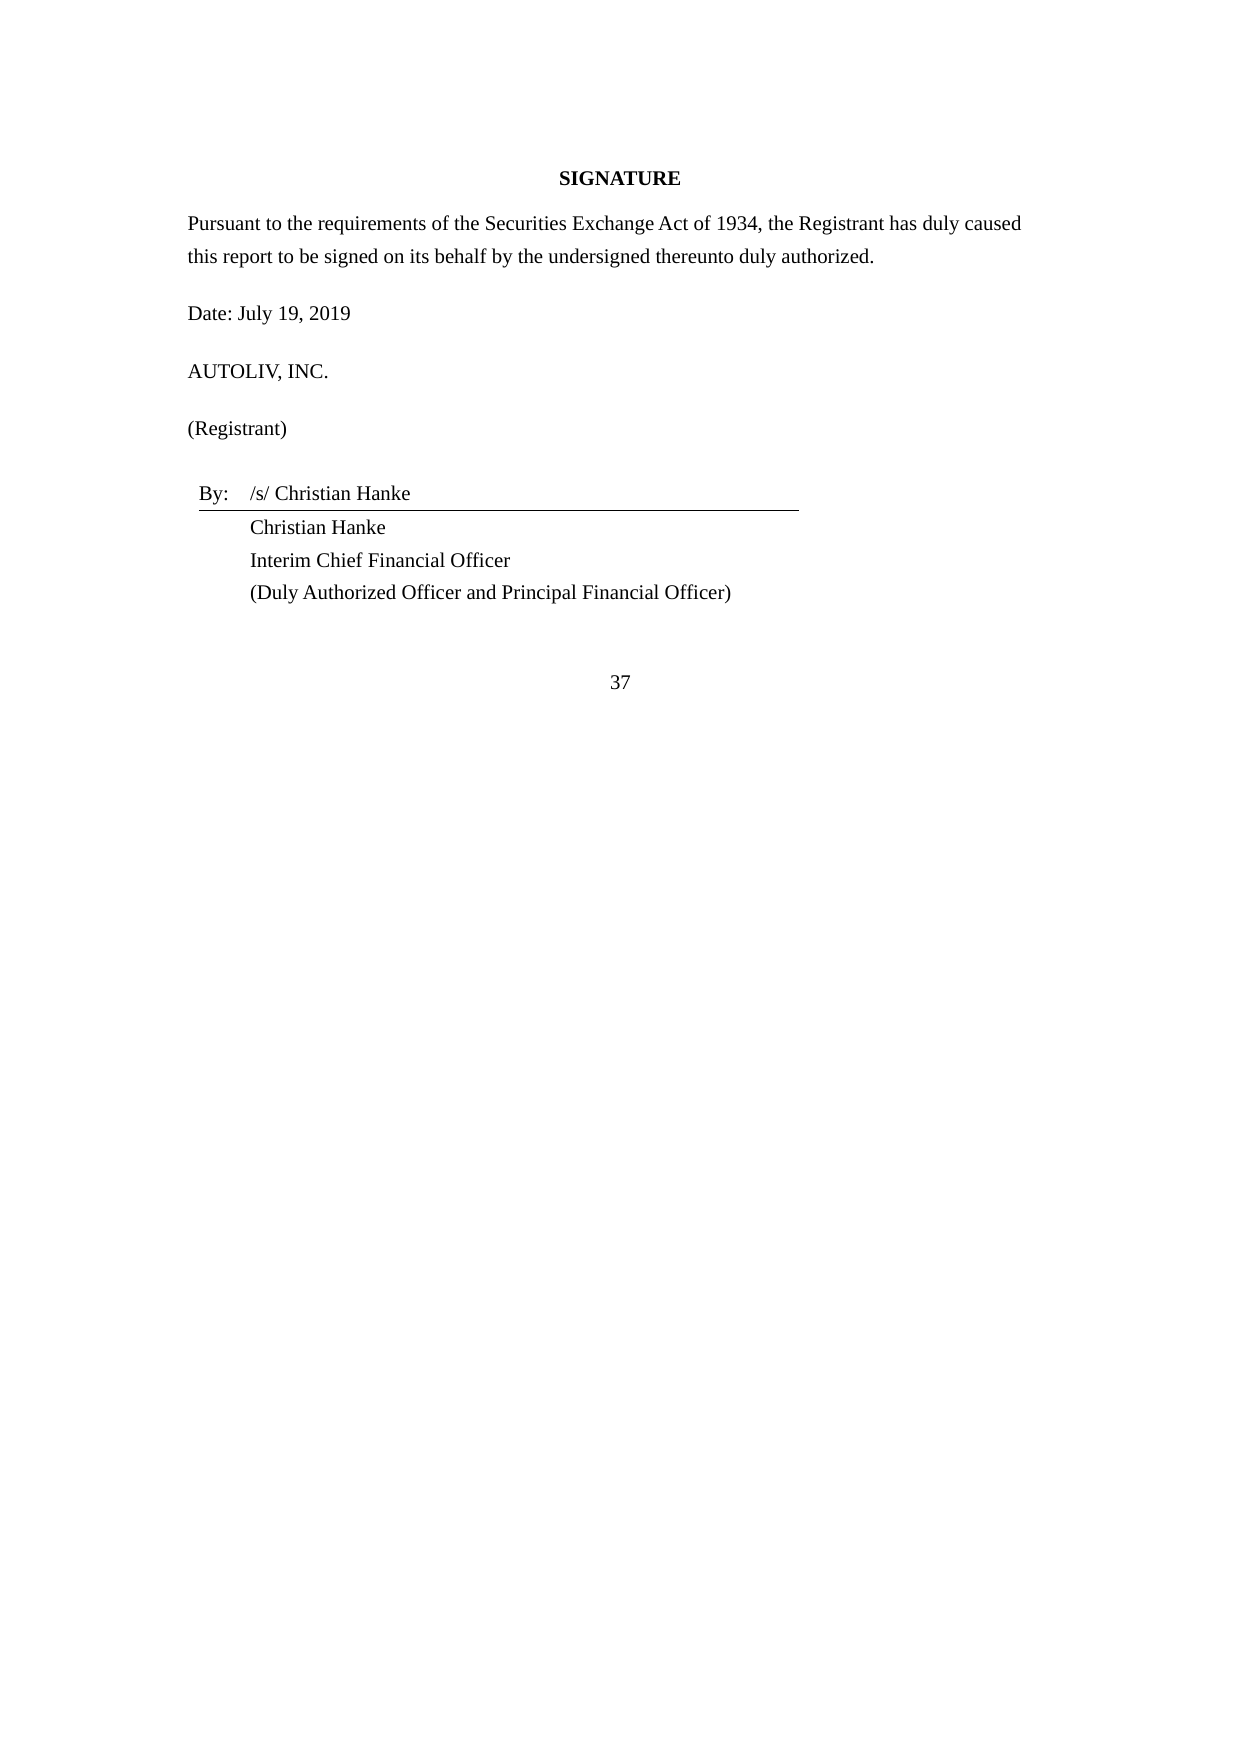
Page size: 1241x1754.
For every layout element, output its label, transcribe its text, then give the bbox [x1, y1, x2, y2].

text (Registrant) [187, 412, 1053, 444]
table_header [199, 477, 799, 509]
text Date: July 19, 2019 [187, 297, 1053, 329]
text Pursuant to the requirements of the Securities Exchange Act of 1934, the Registrant has duly caused this report to be signed on its behalf by the undersigned thereunto duly authorized. [187, 207, 1053, 272]
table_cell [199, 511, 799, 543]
text SIGNATURE [187, 162, 1053, 194]
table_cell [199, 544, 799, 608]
text AUTOLIV, INC. [187, 354, 1053, 387]
text 37 [187, 666, 1053, 698]
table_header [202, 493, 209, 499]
